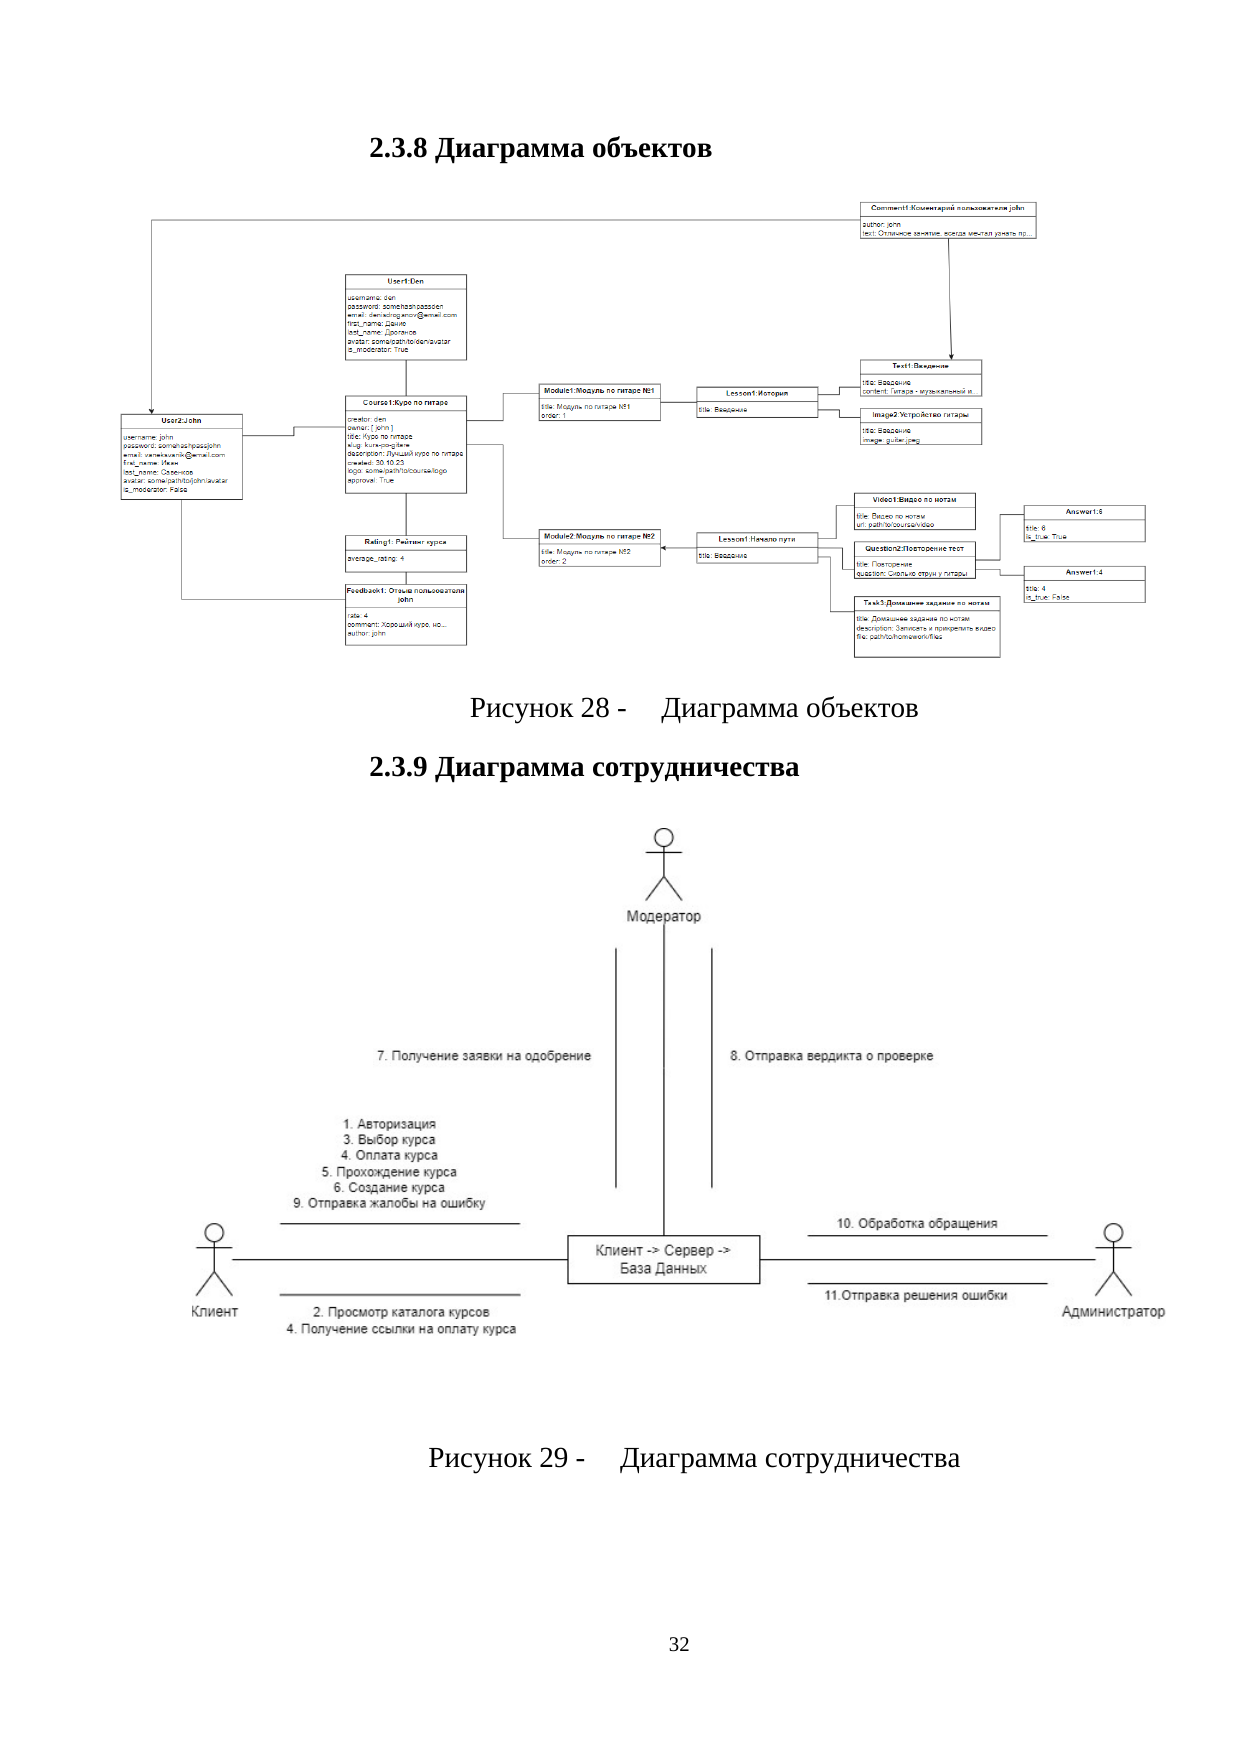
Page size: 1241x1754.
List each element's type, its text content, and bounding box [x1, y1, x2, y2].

picture [192, 828, 1167, 1337]
list Диаграмма сотрудничества [369, 749, 1181, 782]
text Диаграмма объектов [289, 268, 1181, 724]
picture [113, 198, 1148, 662]
text Диаграмма сотрудничества [289, 1440, 1181, 1474]
list Диаграмма объектов [369, 131, 1181, 164]
